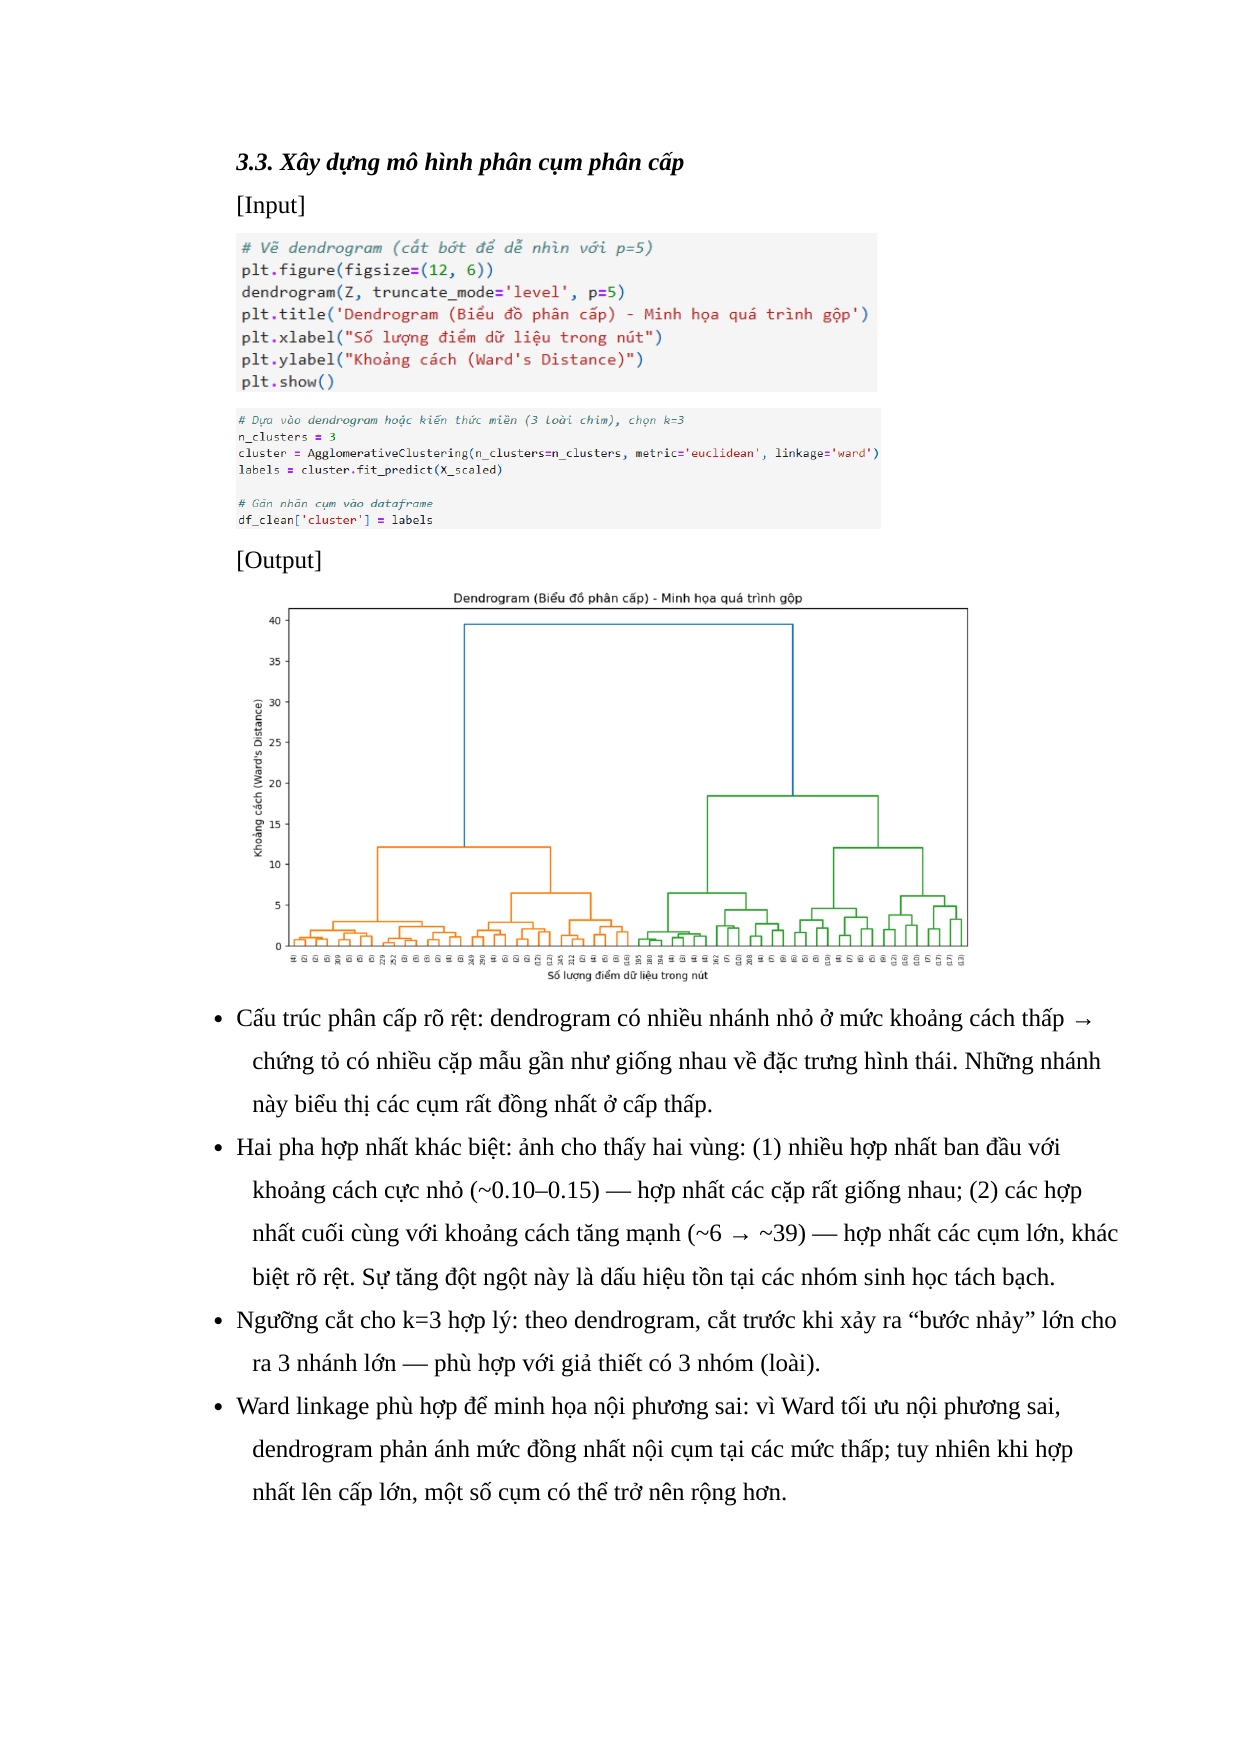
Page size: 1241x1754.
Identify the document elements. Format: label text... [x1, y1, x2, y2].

list Ngưỡng cắt cho k=3 hợp lý: theo dendrogram, cắt trước khi xảy ra “bước nhảy” lớn cho ra 3 nhánh lớn — phù hợp với giả thiết có 3 nhóm (loài). [214, 1305, 1122, 1377]
list Ward linkage phù hợp để minh họa nội phương sai: vì Ward tối ưu nội phương sai, dendrogram phản ánh mức đồng nhất nội cụm tại các mức thấp; tuy nhiên khi hợp nhất lên cấp lớn, một số cụm có thể trở nên rộng hơn. [214, 1391, 1122, 1506]
picture [236, 408, 882, 529]
picture [236, 588, 984, 986]
list Hai pha hợp nhất khác biệt: ảnh cho thấy hai vùng: (1) nhiều hợp nhất ban đầu với khoảng cách cực nhỏ (~0.10–0.15) — hợp nhất các cặp rất giống nhau; (2) các hợp nhất cuối cùng với khoảng cách tăng mạnh (~6 → ~39) — hợp nhất các cụm lớn, khác biệt rõ rệt. Sự tăng đột ngột này là dấu hiệu tồn tại các nhóm sinh học tách bạch. [214, 1132, 1122, 1290]
list 3.3. Xây dựng mô hình phân cụm phân cấp [236, 147, 1122, 176]
list Cấu trúc phân cấp rõ rệt: dendrogram có nhiều nhánh nhỏ ở mức khoảng cách thấp → chứng tỏ có nhiều cặp mẫu gần như giống nhau về đặc trưng hình thái. Những nhánh này biểu thị các cụm rất đồng nhất ở cấp thấp. [214, 1003, 1122, 1118]
list [Output] [236, 545, 1122, 574]
picture [236, 233, 878, 392]
list [Input] [236, 190, 1122, 219]
